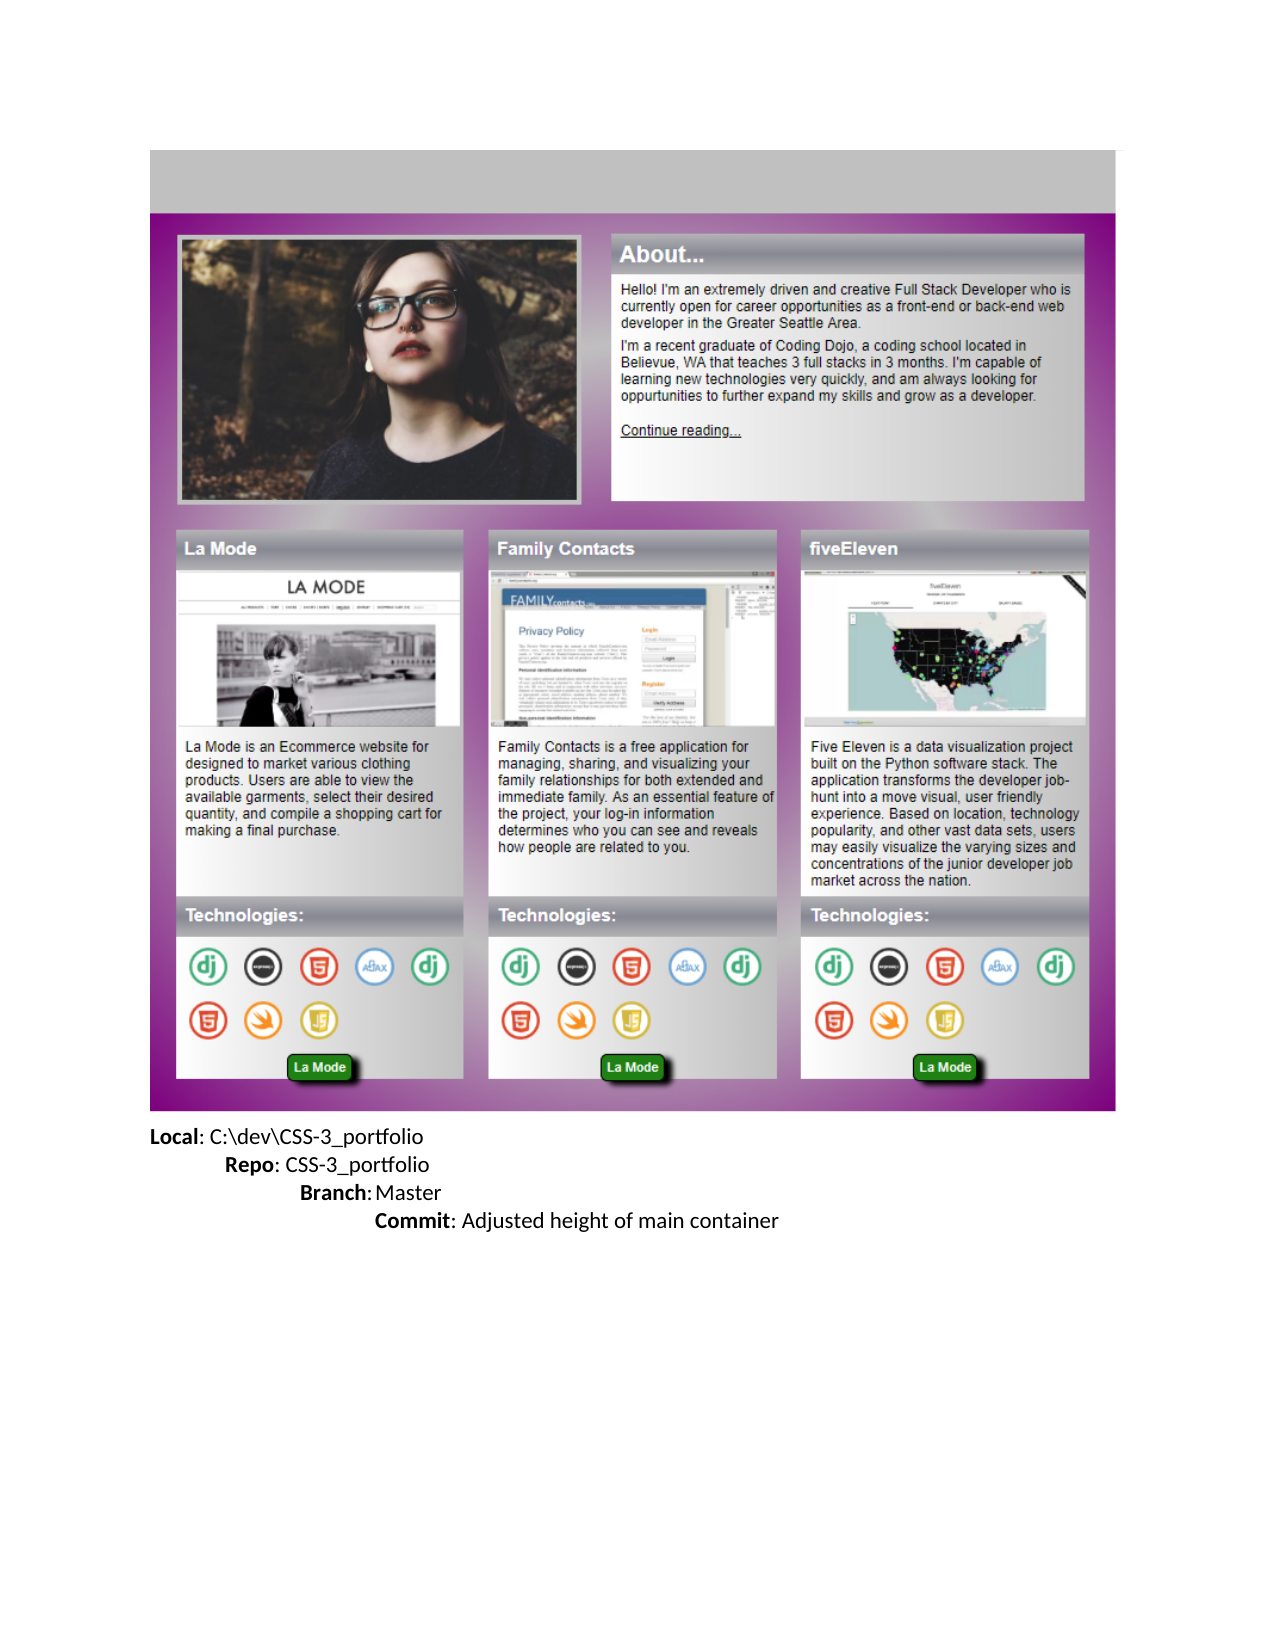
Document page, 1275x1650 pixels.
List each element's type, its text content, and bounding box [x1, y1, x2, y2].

picture [150, 150, 1124, 1122]
text Commit: Adjusted height of main container [300, 1206, 1125, 1234]
text Local: C:\dev\CSS-3_portfolio [150, 1122, 1125, 1150]
text Branch: Master [150, 1178, 1125, 1206]
text Repo: CSS-3_portfolio [150, 1150, 1125, 1178]
